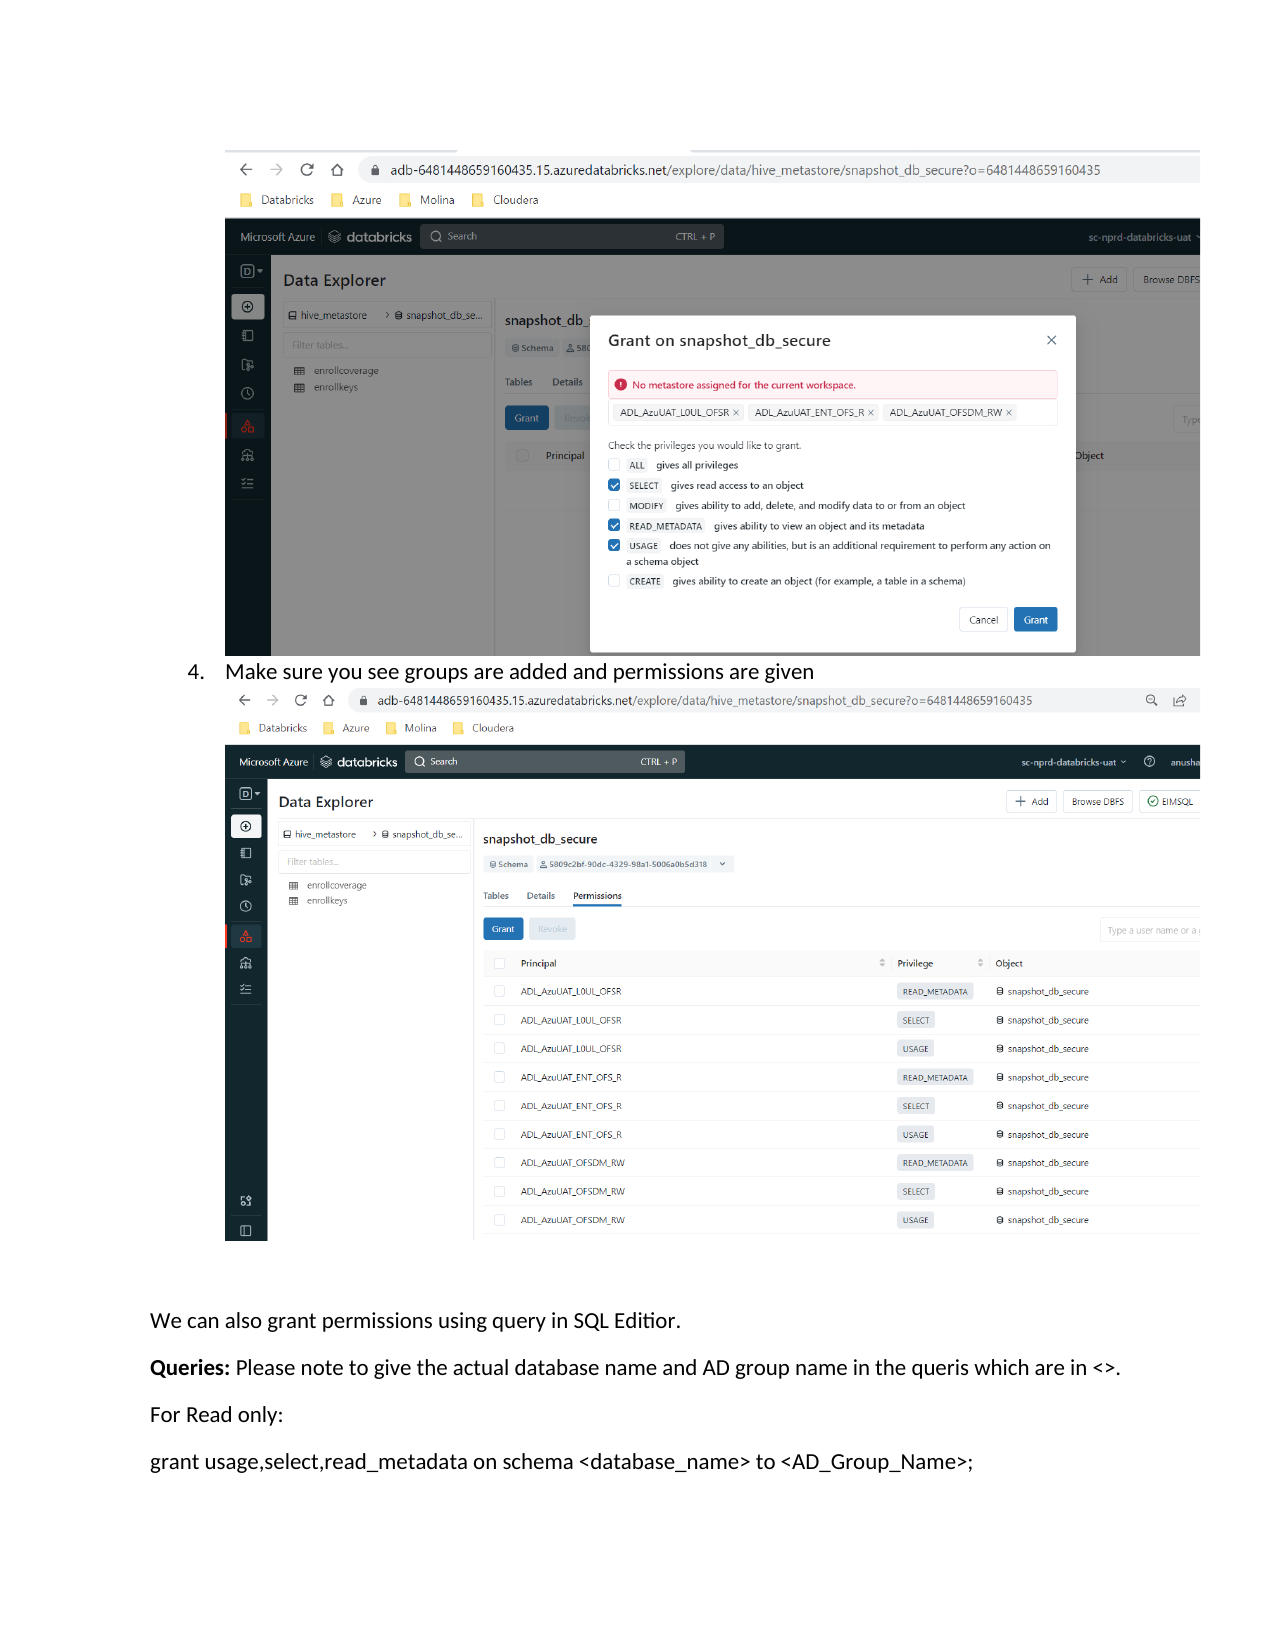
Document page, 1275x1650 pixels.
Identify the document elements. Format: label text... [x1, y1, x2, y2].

picture [225, 687, 1200, 1241]
text Queries: Please note to give the actual database name and AD group name in the queris which are in <>. [150, 1353, 1125, 1381]
text For Read only: [150, 1400, 1125, 1428]
text We can also grant permissions using query in SQL Editior. [150, 1306, 1125, 1334]
text grant usage,select,read_metadata on schema <database_name> to <AD_Group_Name>; [150, 1447, 1125, 1475]
picture [225, 150, 1200, 656]
list Make sure you see groups are added and permissions are given [187, 657, 1125, 685]
